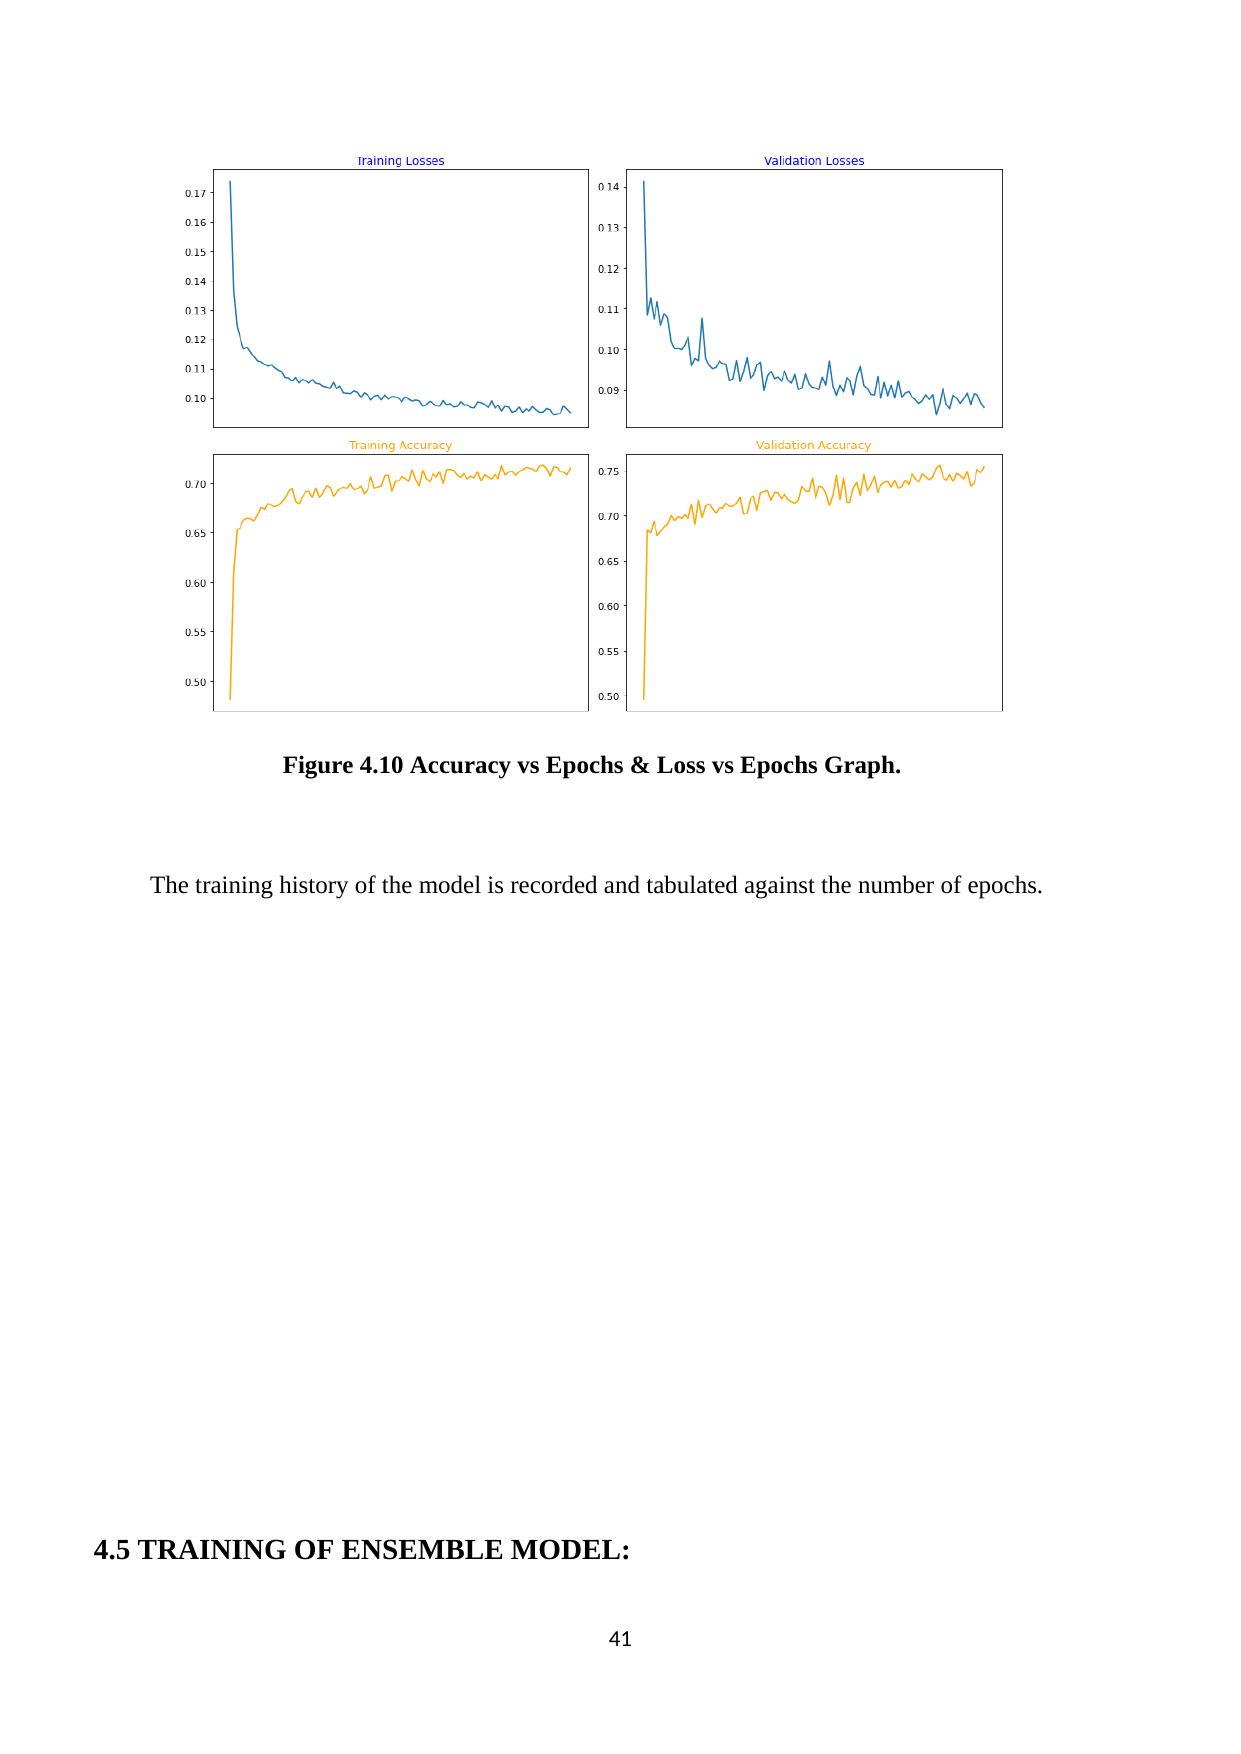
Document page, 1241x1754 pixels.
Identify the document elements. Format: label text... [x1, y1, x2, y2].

text The training history of the model is recorded and tabulated against the number of epochs. [94, 870, 1090, 899]
text Figure 4.10 Accuracy vs Epochs & Loss vs Epochs Graph. [94, 750, 1090, 779]
picture [177, 150, 1007, 720]
text 4.5 TRAINING OF ENSEMBLE MODEL: [94, 1532, 1090, 1566]
